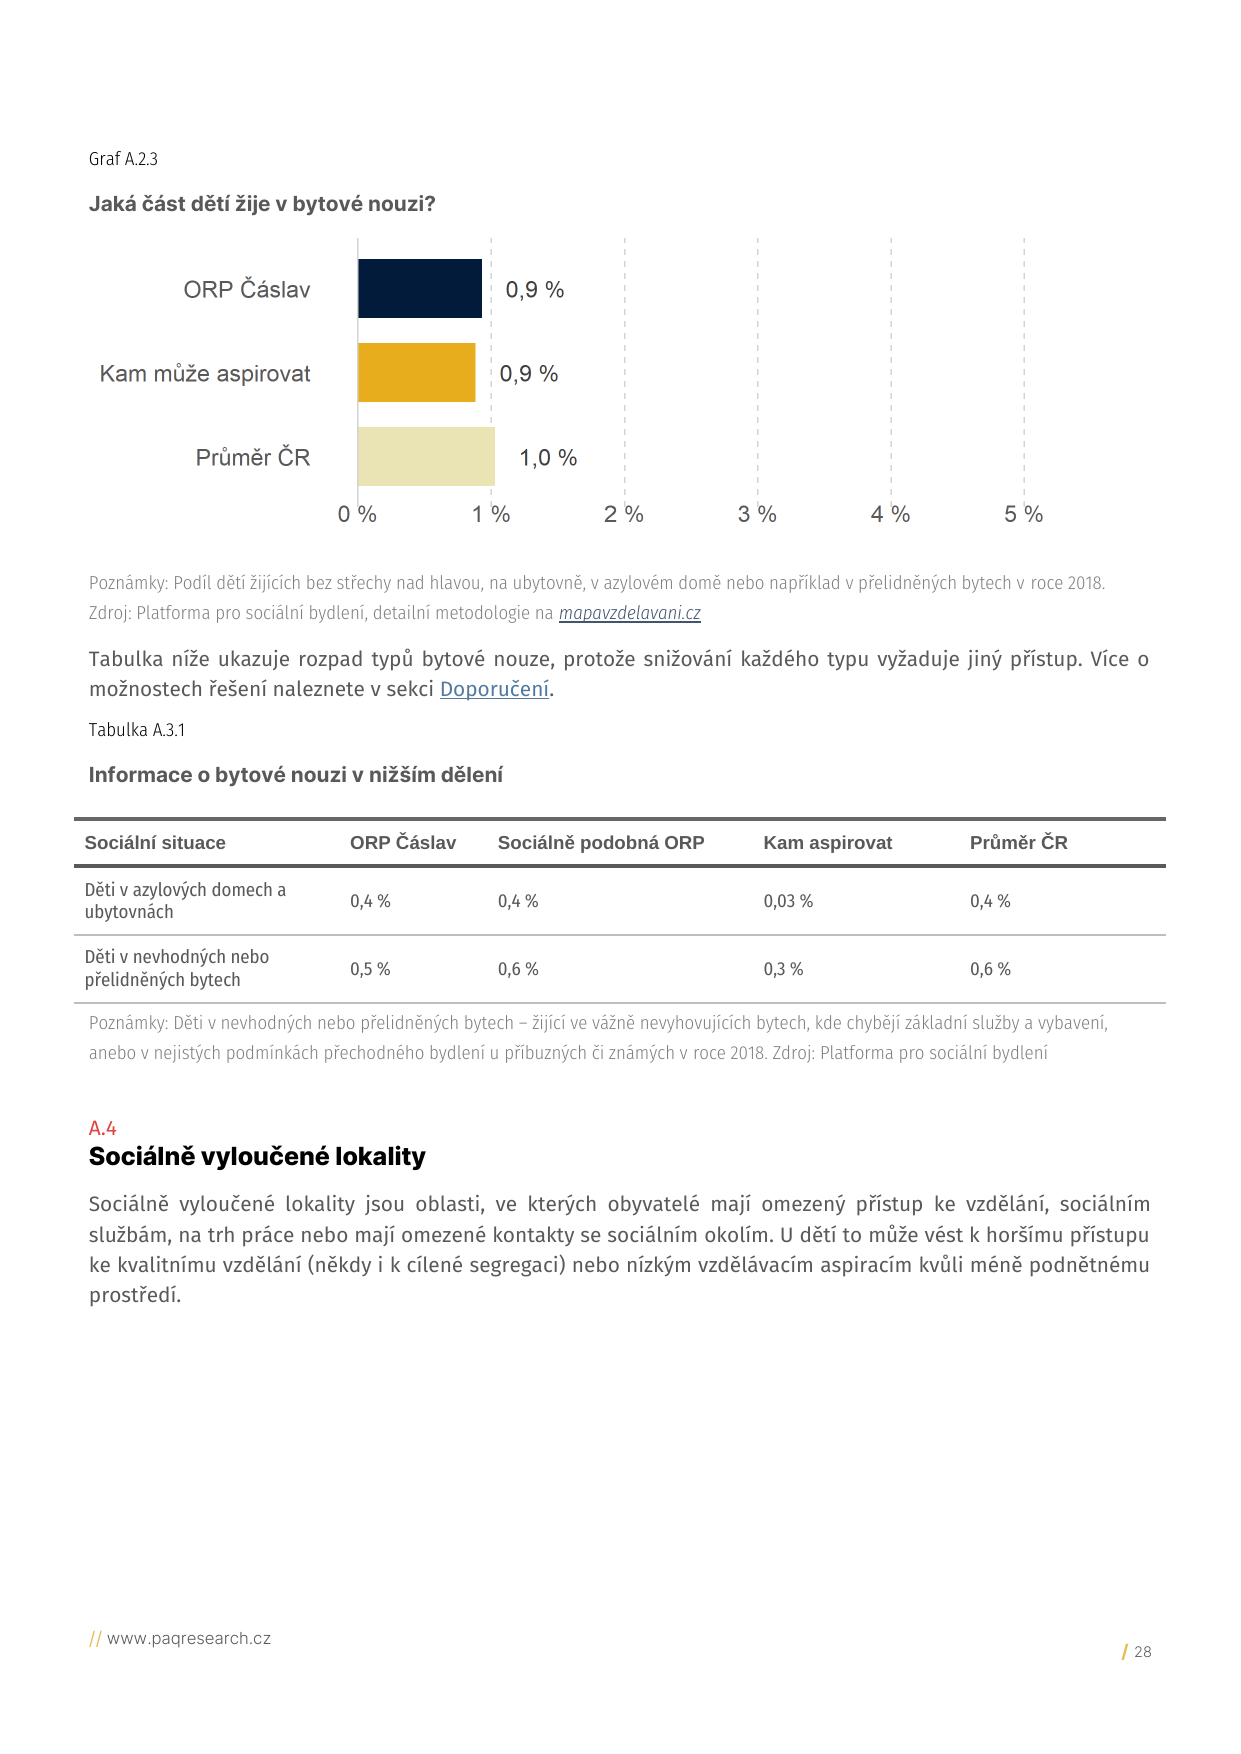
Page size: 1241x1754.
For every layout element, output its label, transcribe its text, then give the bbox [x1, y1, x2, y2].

table_cell 0,03 % [753, 868, 959, 934]
text A.4 [89, 1111, 1152, 1141]
table_header Sociálně podobná ORP [487, 821, 753, 864]
table_cell 0,6 % [487, 936, 753, 1002]
text Sociálně vyloučené lokality jsou oblasti, ve kterých obyvatelé mají omezený přístup ke vzdělání, sociálním službám, na trh práce nebo mají omezené kontakty se sociálním okolím. U dětí to může vést k horšímu přístupu ke kvalitnímu vzdělání (někdy i k cílené segregaci) nebo nízkým vzdělávacím aspiracím kvůli méně podnětnému prostředí. [89, 1187, 1152, 1308]
text Poznámky: Podíl dětí žijících bez střechy nad hlavou, na ubytovně, v azylovém domě nebo například v přelidněných bytech v roce 2018. Zdroj: Platforma pro sociální bydlení, detailní metodologie na mapavzdelavani.cz [89, 564, 1152, 625]
table_cell Děti v azylových domech a ubytovnách [74, 868, 339, 934]
table_header Průměr ČR [960, 821, 1166, 864]
table_cell Děti v nevhodných nebo přelidněných bytech [74, 936, 339, 1002]
text Jaká část dětí žije v bytové nouzi? [89, 186, 1152, 216]
picture [88, 216, 1139, 548]
text Poznámky: Děti v nevhodných nebo přelidněných bytech – žijící ve vážně nevyhovujících bytech, kde chybějí základní služby a vybavení, anebo v nejistých podmínkách přechodného bydlení u příbuzných či známých v roce 2018. Zdroj: Platforma pro sociální bydlení [89, 1004, 1152, 1064]
text Informace o bytové nouzi v nižším dělení [89, 757, 1152, 787]
table_cell 0,4 % [960, 868, 1166, 934]
table_cell 0,6 % [960, 936, 1166, 1002]
table_cell 0,4 % [487, 868, 753, 934]
text Tabulka níže ukazuje rozpad typů bytové nouze, protože snižování každého typu vyžaduje jiný přístup. Více o možnostech řešení naleznete v sekci Doporučení. [89, 641, 1152, 702]
table_header Kam aspirovat [753, 821, 959, 864]
table_header ORP Čáslav [340, 821, 487, 864]
text Tabulka A.3.1 [89, 718, 1152, 741]
table_header Sociální situace [74, 821, 339, 864]
subtitle Sociálně vyloučené lokality [89, 1141, 1152, 1172]
table_cell 0,5 % [340, 936, 487, 1002]
text Graf A.2.3 [89, 148, 1152, 170]
table_cell 0,4 % [340, 868, 487, 934]
table_cell 0,3 % [753, 936, 959, 1002]
